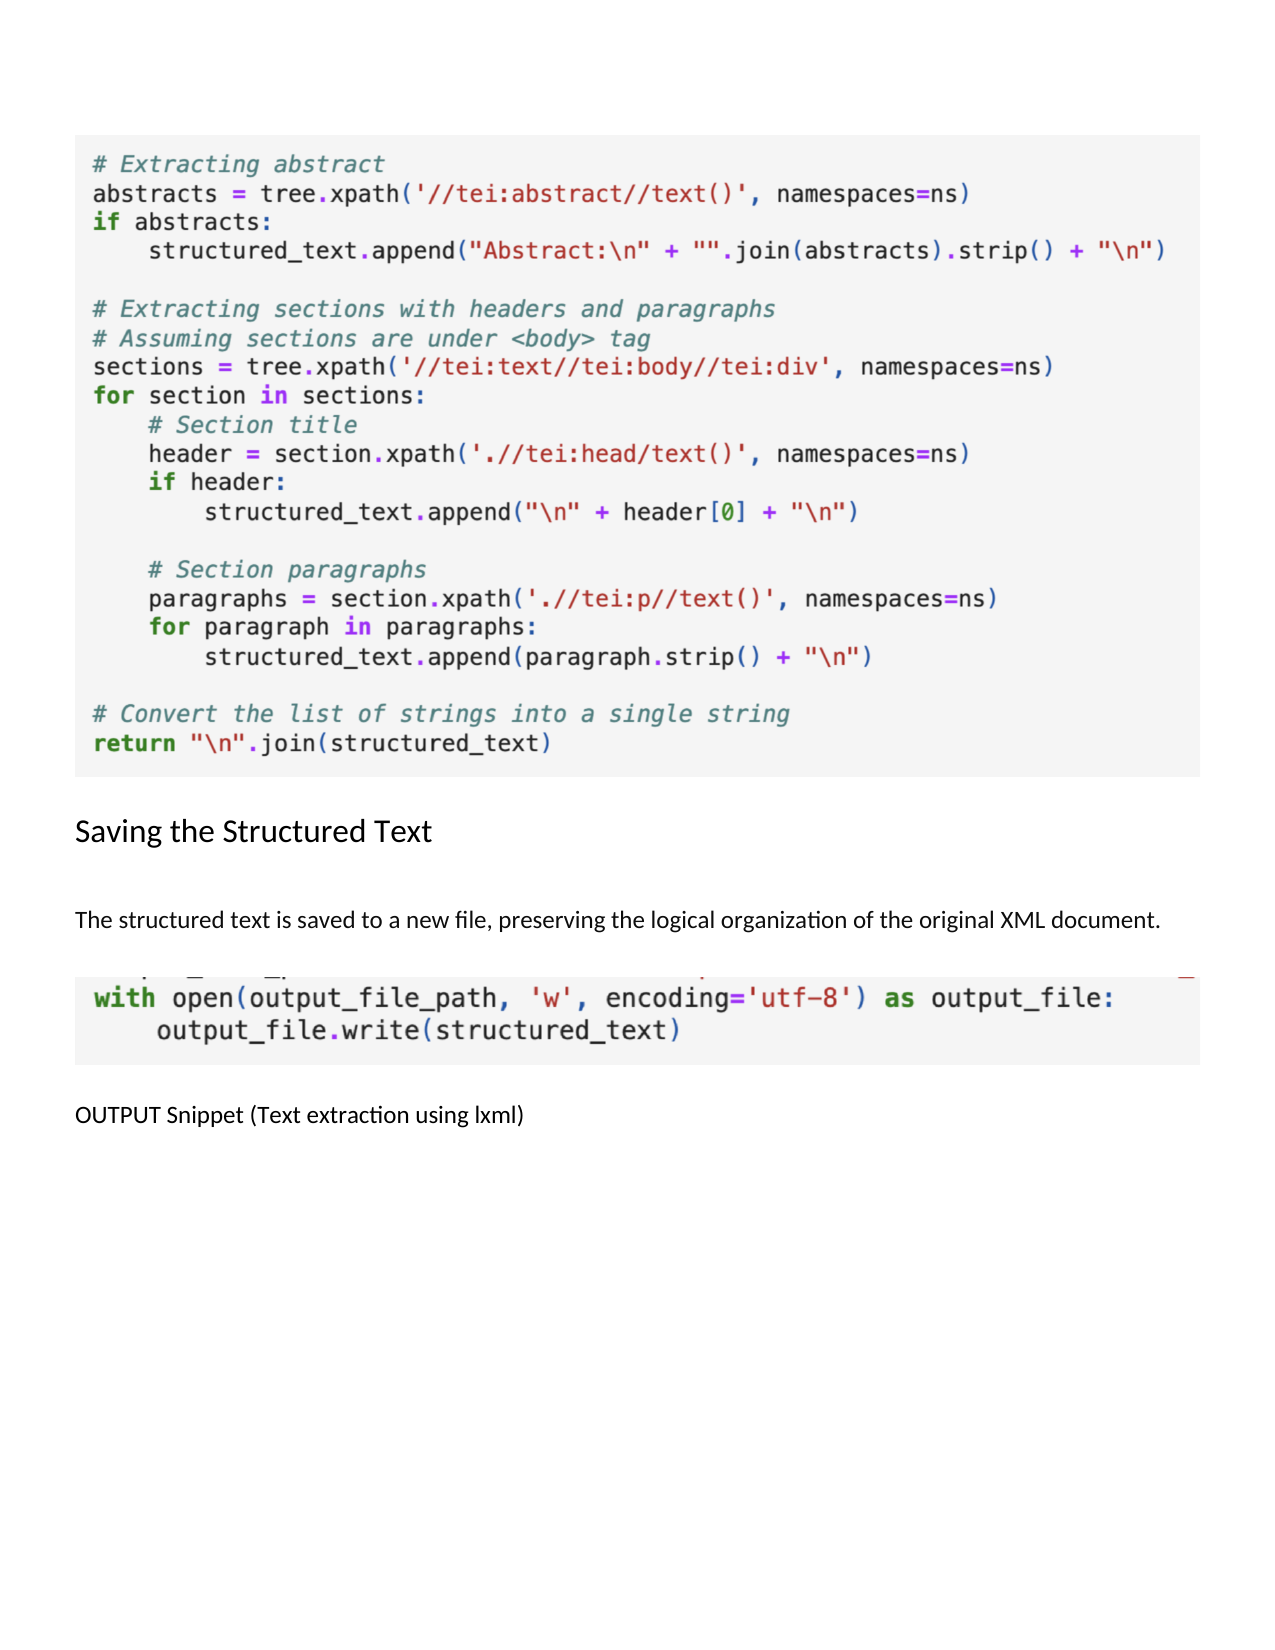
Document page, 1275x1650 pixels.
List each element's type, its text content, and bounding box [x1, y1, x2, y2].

subtitle The structured text is saved to a new file, preserving the logical organization of the original XML document. [75, 904, 1200, 935]
picture [75, 977, 1200, 1065]
picture [75, 135, 1200, 777]
subtitle Saving the Structured Text [75, 810, 1200, 851]
text OUTPUT Snippet (Text extraction using lxml) [75, 1099, 1200, 1130]
